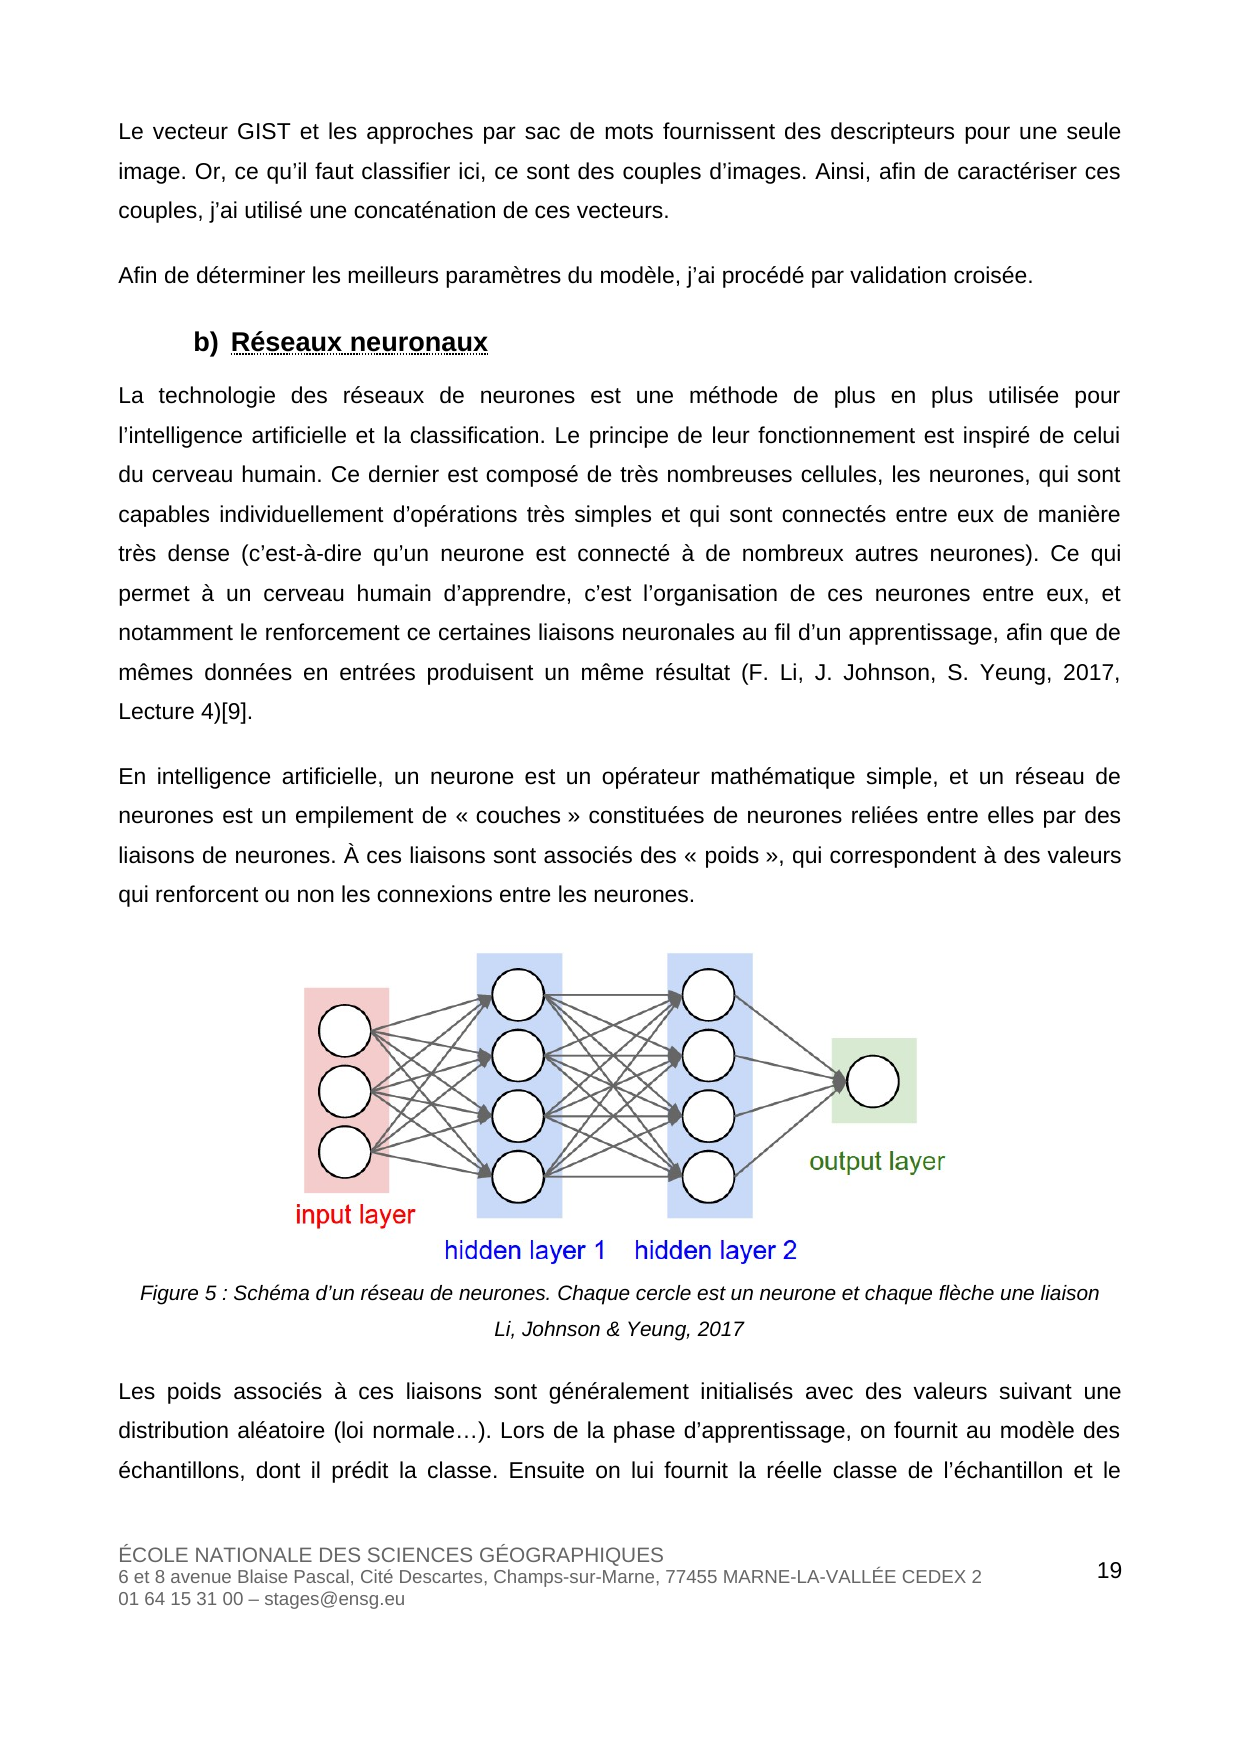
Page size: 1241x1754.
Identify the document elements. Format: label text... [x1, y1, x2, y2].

text Afin de déterminer les meilleurs paramètres du modèle, j’ai procédé par validation croisée. [118, 262, 1122, 288]
text Figure 5 : Schéma d’un réseau de neurones. Chaque cercle est un neurone et chaque flèche une liaison Li, Johnson & Yeung, 2017 [118, 1281, 1122, 1341]
text La technologie des réseaux de neurones est une méthode de plus en plus utilisée pour l’intelligence artificielle et la classification. Le principe de leur fonctionnement est inspiré de celui du cerveau humain. Ce dernier est composé de très nombreuses cellules, les neurones, qui sont capables individuellement d’opérations très simples et qui sont connectés entre eux de manière très dense (c’est-à-dire qu’un neurone est connecté à de nombreux autres neurones). Ce qui permet à un cerveau humain d’apprendre, c’est l’organisation de ces neurones entre eux, et notamment le renforcement ce certaines liaisons neuronales au fil d’un apprentissage, afin que de mêmes données en entrées produisent un même résultat (F. Li, J. Johnson, S. Yeung, 2017, Lecture 4)[9]. [118, 382, 1122, 724]
subtitle Réseaux neuronaux [193, 326, 1122, 357]
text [118, 1378, 1122, 1483]
text En intelligence artificielle, un neurone est un opérateur mathématique simple, et un réseau de neurones est un empilement de « couches » constituées de neurones reliées entre elles par des liaisons de neurones. À ces liaisons sont associés des « poids », qui correspondent à des valeurs qui renforcent ou non les connexions entre les neurones. [118, 763, 1122, 907]
text Le vecteur GIST et les approches par sac de mots fournissent des descripteurs pour une seule image. Or, ce qu’il faut classifier ici, ce sont des couples d’images. Ainsi, afin de caractériser ces couples, j’ai utilisé une concaténation de ces vecteurs. [118, 118, 1122, 223]
picture [290, 945, 950, 1269]
